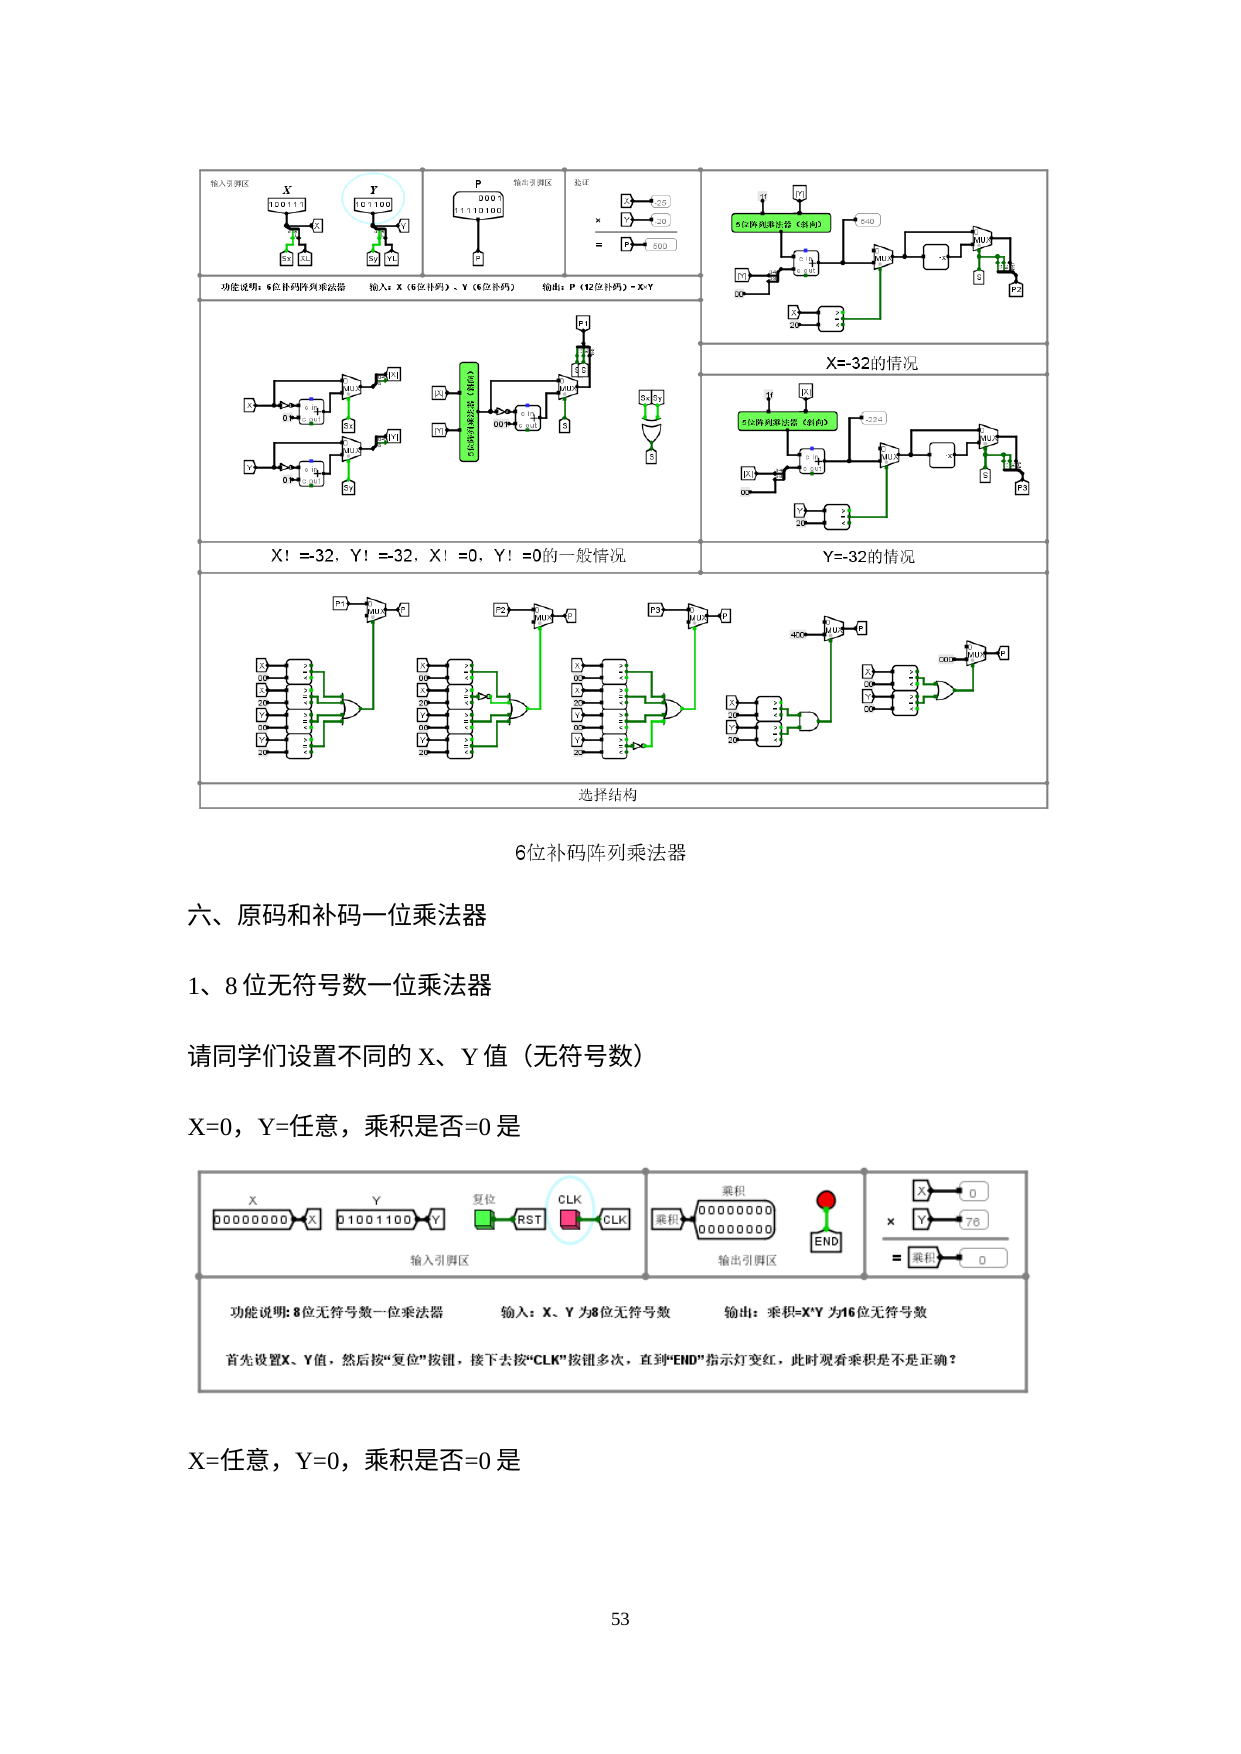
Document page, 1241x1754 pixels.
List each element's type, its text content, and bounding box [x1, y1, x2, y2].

text 1、8位无符号数一位乘法器 [187, 951, 1053, 1016]
text X=0，Y=任意，乘积是否=0是 [187, 1092, 1053, 1157]
picture [187, 162, 1052, 867]
text 请同学们设置不同的X、Y值（无符号数） [187, 1022, 1053, 1087]
picture [187, 1162, 1052, 1404]
text 六、原码和补码一位乘法器 [187, 881, 1053, 946]
text X=任意，Y=0，乘积是否=0是 [187, 1426, 1053, 1491]
